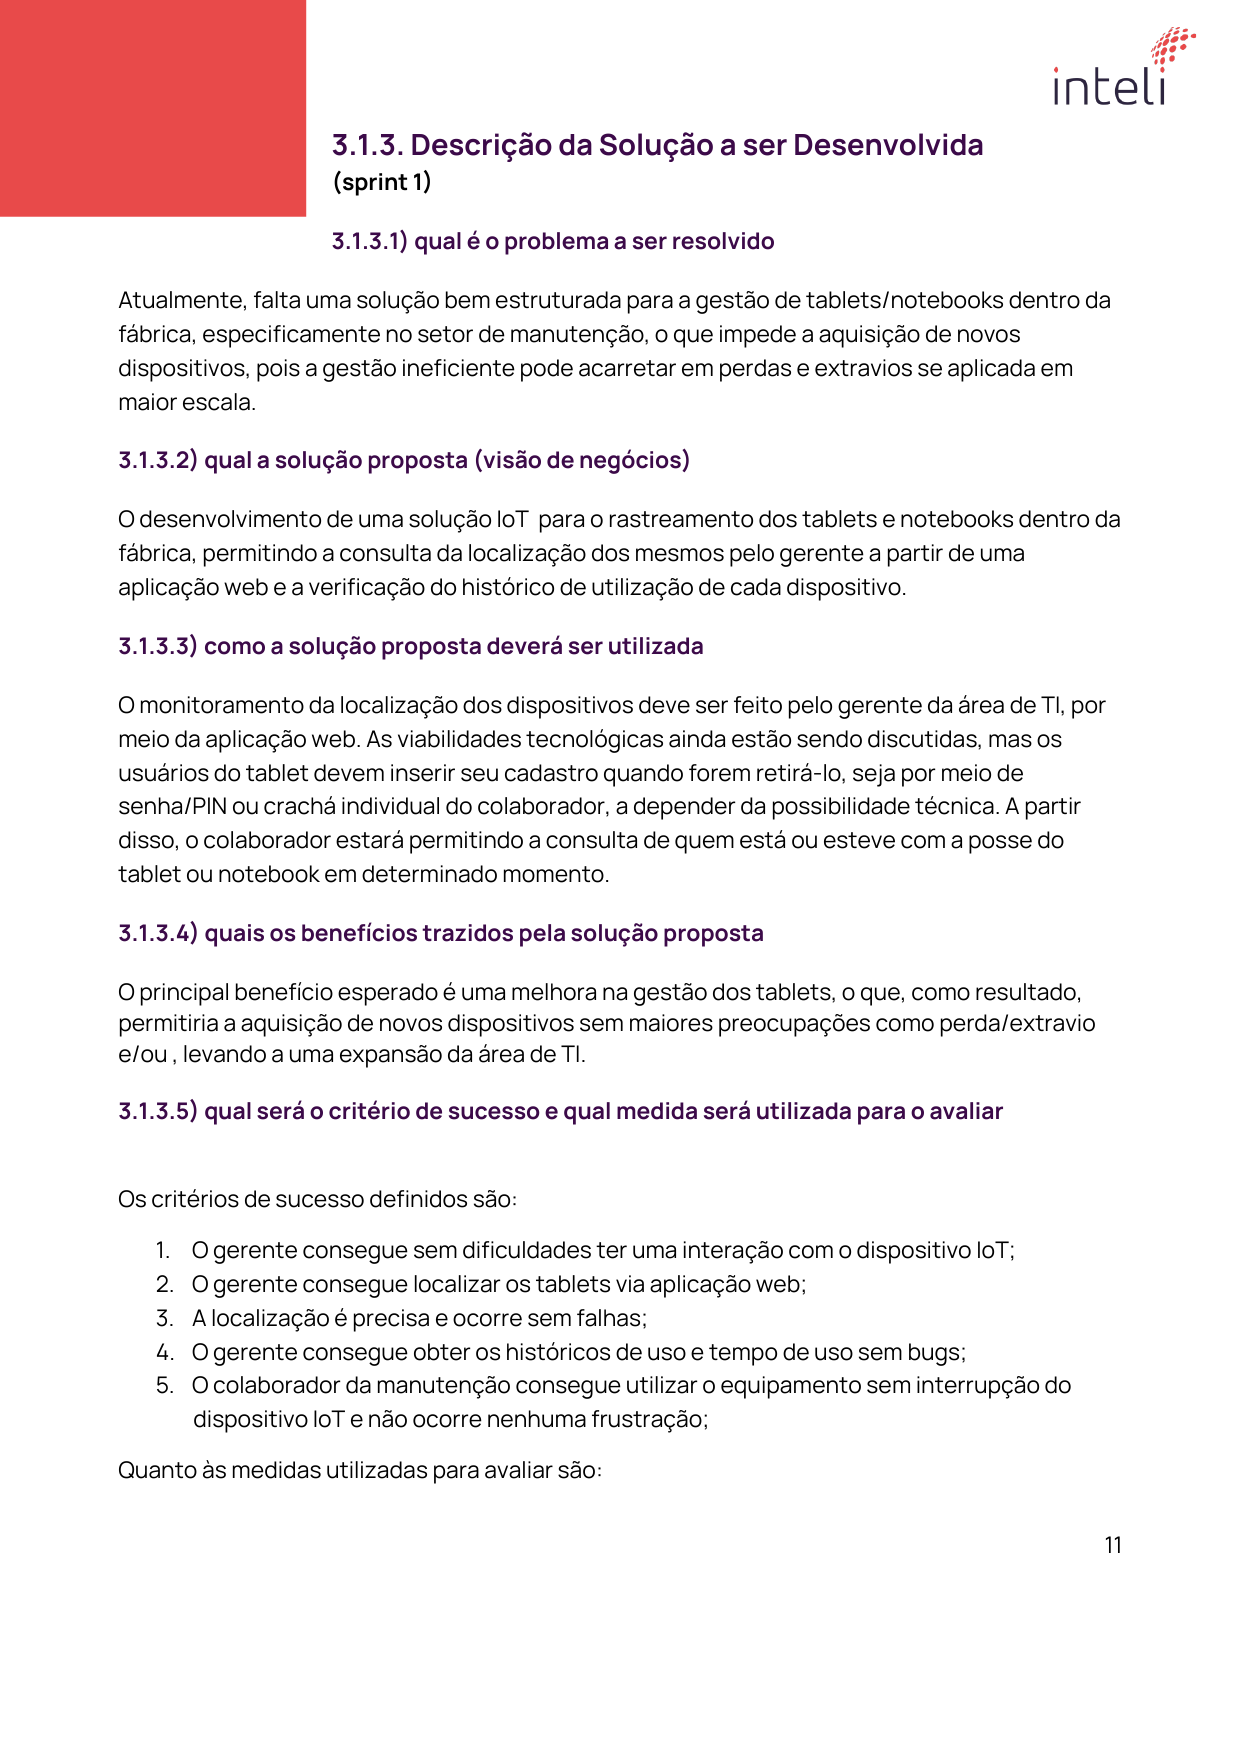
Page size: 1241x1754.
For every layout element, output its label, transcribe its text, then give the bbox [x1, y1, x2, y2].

text 3.1.3.3) como a solução proposta deverá ser utilizada [118, 630, 1122, 661]
text O desenvolvimento de uma solução IoT para o rastreamento dos tablets e notebooks dentro da fábrica, permitindo a consulta da localização dos mesmos pelo gerente a partir de uma aplicação web e a verificação do histórico de utilização de cada dispositivo. [118, 503, 1122, 602]
text O principal benefício esperado é uma melhora na gestão dos tablets, o que, como resultado, permitiria a aquisição de novos dispositivos sem maiores preocupações como perda/extravio e/ou , levando a uma expansão da área de TI. [118, 976, 1122, 1070]
list O colaborador da manutenção consegue utilizar o equipamento sem interrupção do dispositivo IoT e não ocorre nenhuma frustração; [156, 1369, 1122, 1434]
text 3.1.3.5) qual será o critério de sucesso e qual medida será utilizada para o avaliar [118, 1095, 1122, 1126]
text 3.1.3. Descrição da Solução a ser Desenvolvida (sprint 1) [118, 124, 1122, 198]
text Os critérios de sucesso definidos são: [118, 1183, 1122, 1215]
list O gerente consegue obter os históricos de uso e tempo de uso sem bugs; [156, 1335, 1122, 1367]
text 3.1.3.4) quais os benefícios trazidos pela solução proposta [118, 917, 1122, 948]
text O monitoramento da localização dos dispositivos deve ser feito pelo gerente da área de TI, por meio da aplicação web. As viabilidades tecnológicas ainda estão sendo discutidas, mas os usuários do tablet devem inserir seu cadastro quando forem retirá-lo, seja por meio de senha/PIN ou crachá individual do colaborador, a depender da possibilidade técnica. A partir disso, o colaborador estará permitindo a consulta de quem está ou esteve com a posse do tablet ou notebook em determinado momento. [118, 689, 1122, 889]
list A localização é precisa e ocorre sem falhas; [156, 1302, 1122, 1333]
list O gerente consegue localizar os tablets via aplicação web; [156, 1268, 1122, 1299]
list O gerente consegue sem dificuldades ter uma interação com o dispositivo IoT; [156, 1234, 1122, 1265]
text Atualmente, falta uma solução bem estruturada para a gestão de tablets/notebooks dentro da fábrica, especificamente no setor de manutenção, o que impede a aquisição de novos dispositivos, pois a gestão ineficiente pode acarretar em perdas e extravios se aplicada em maior escala. [118, 284, 1122, 417]
text 3.1.3.1) qual é o problema a ser resolvido [118, 225, 1122, 257]
text 3.1.3.2) qual a solução proposta (visão de negócios) [118, 444, 1122, 476]
picture [1054, 27, 1197, 105]
text Quanto às medidas utilizadas para avaliar são: [118, 1454, 1122, 1485]
picture [0, 0, 307, 217]
